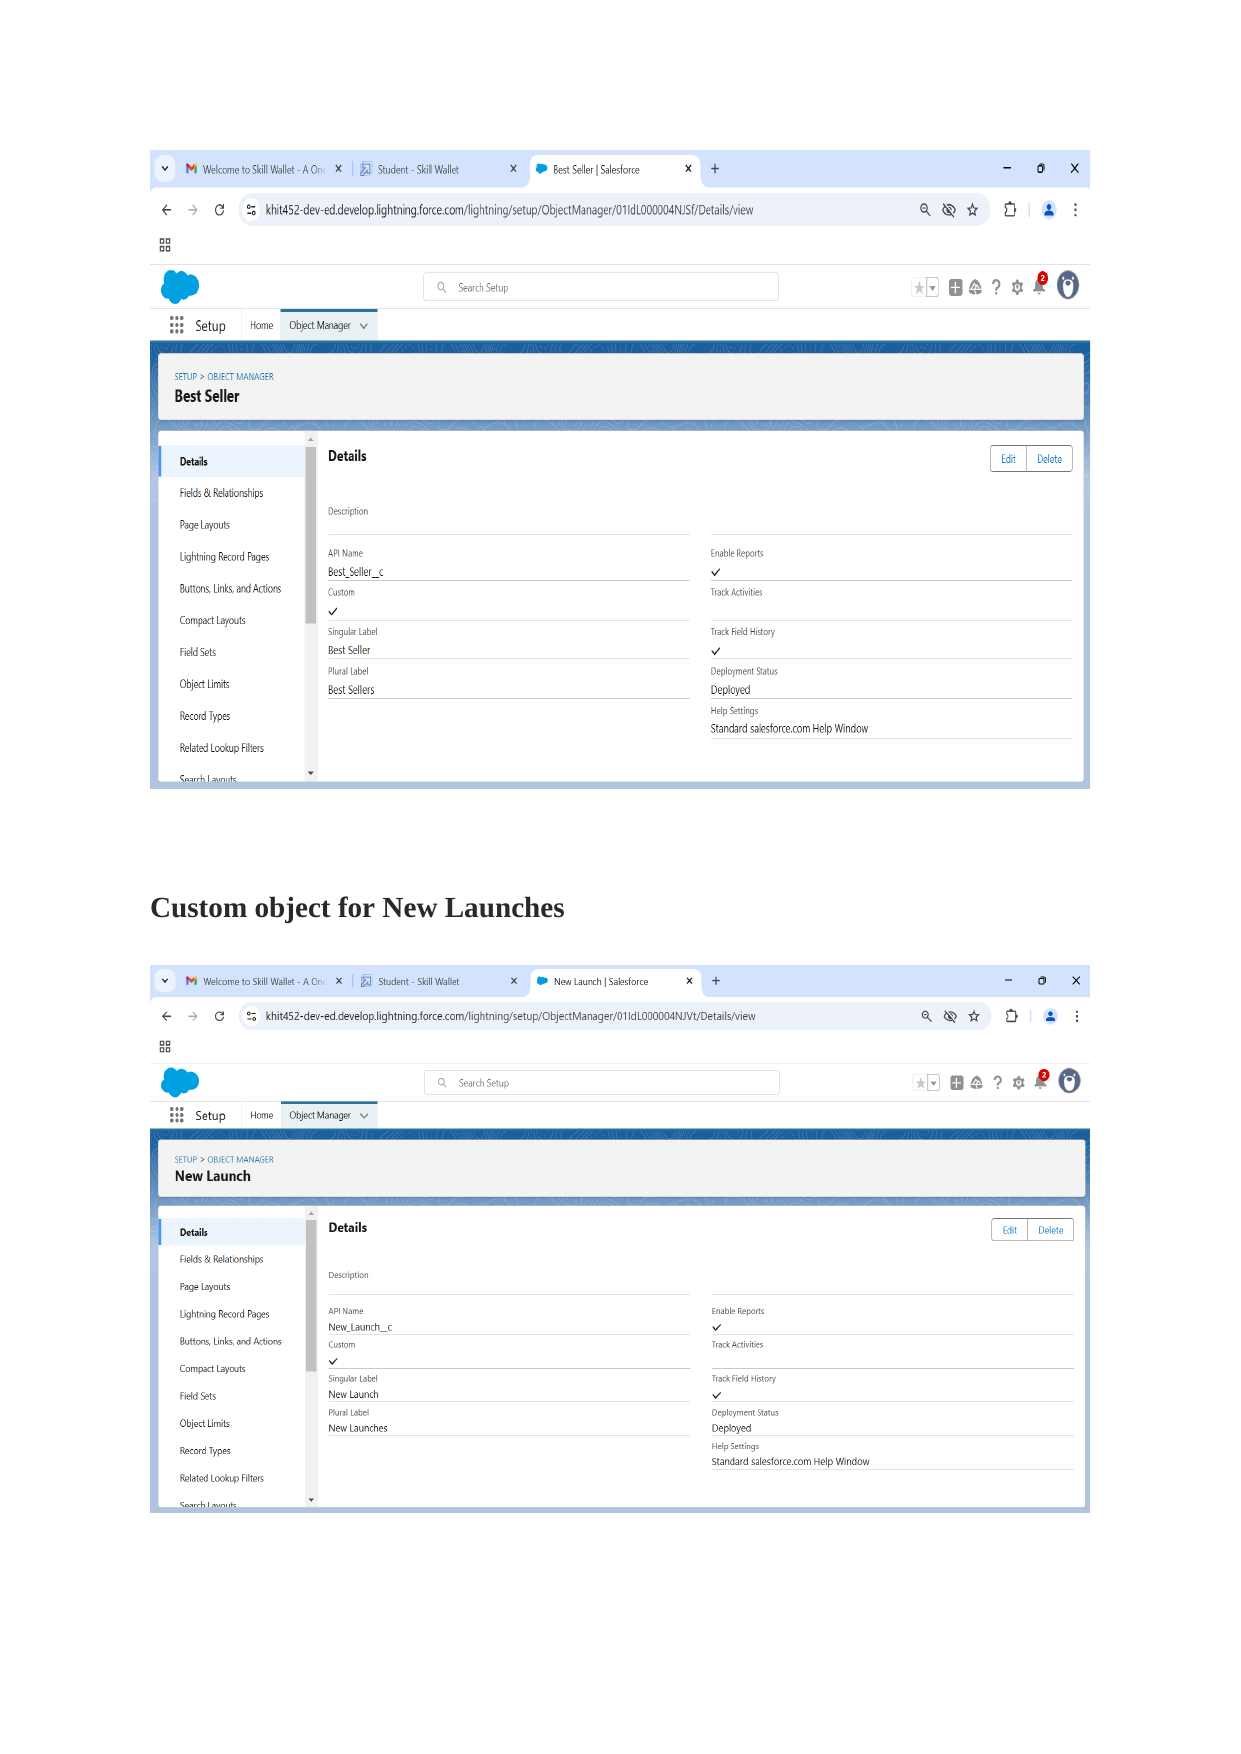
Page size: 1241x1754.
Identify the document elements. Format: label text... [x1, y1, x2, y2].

picture [150, 965, 1090, 1513]
text Custom object for New Launches [150, 890, 1090, 923]
picture [150, 150, 1091, 789]
